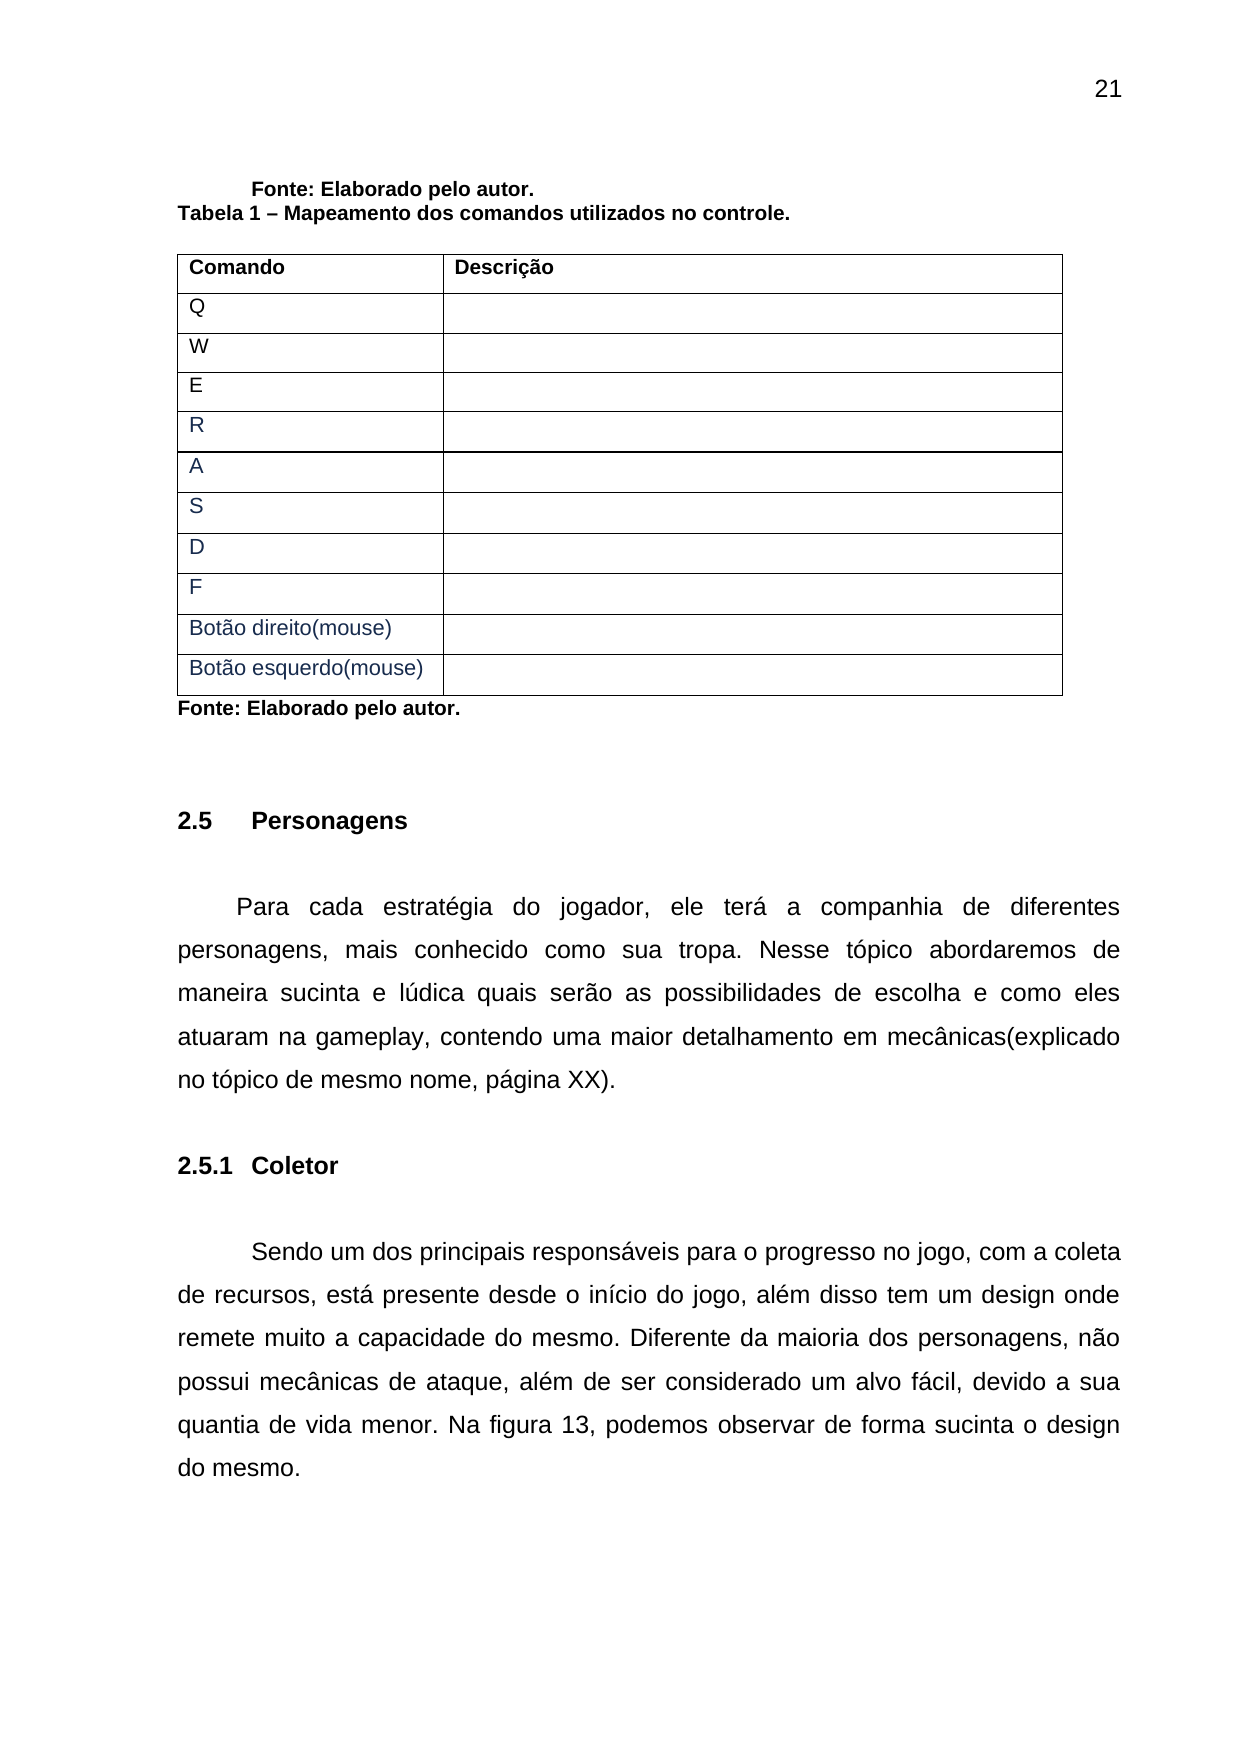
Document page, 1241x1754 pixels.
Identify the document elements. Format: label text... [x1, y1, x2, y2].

text Fonte: Elaborado pelo autor. [177, 696, 1122, 719]
table_cell F [178, 574, 443, 613]
subtitle 2.5 Personagens [177, 806, 1122, 834]
table_cell Q [178, 294, 443, 332]
table_cell [444, 615, 1062, 654]
table_cell R [178, 412, 443, 451]
table_cell [444, 294, 1062, 332]
table_header Descrição [444, 255, 1062, 293]
table_cell [444, 412, 1062, 451]
table_cell [444, 493, 1062, 532]
table_cell [444, 453, 1062, 492]
table_cell Botão direito(mouse) [178, 615, 443, 654]
table_cell [444, 373, 1062, 411]
table_cell Botão esquerdo(mouse) [178, 655, 443, 694]
table_cell [444, 574, 1062, 613]
table_cell S [178, 493, 443, 532]
table_cell W [178, 334, 443, 372]
subtitle 2.5.1 Coletor [177, 1151, 1122, 1179]
table_cell E [178, 373, 443, 411]
text Tabela 1 – Mapeamento dos comandos utilizados no controle. [177, 201, 1122, 225]
table_cell [444, 334, 1062, 372]
table_cell D [178, 534, 443, 573]
text Fonte: Elaborado pelo autor. [177, 177, 1122, 201]
text Sendo um dos principais responsáveis para o progresso no jogo, com a coleta de recursos, está presente desde o início do jogo, além disso tem um design onde remete muito a capacidade do mesmo. Diferente da maioria dos personagens, não possui mecânicas de ataque, além de ser considerado um alvo fácil, devido a sua quantia de vida menor. Na figura 13, podemos observar de forma sucinta o design do mesmo. [177, 1237, 1122, 1481]
table_cell A [178, 453, 443, 492]
text Para cada estratégia do jogador, ele terá a companhia de diferentes personagens, mais conhecido como sua tropa. Nesse tópico abordaremos de maneira sucinta e lúdica quais serão as possibilidades de escolha e como eles atuaram na gameplay, contendo uma maior detalhamento em mecânicas(explicado no tópico de mesmo nome, página XX). [177, 892, 1122, 1093]
table_cell [444, 655, 1062, 694]
table_cell [444, 534, 1062, 573]
table_header Comando [178, 255, 443, 293]
